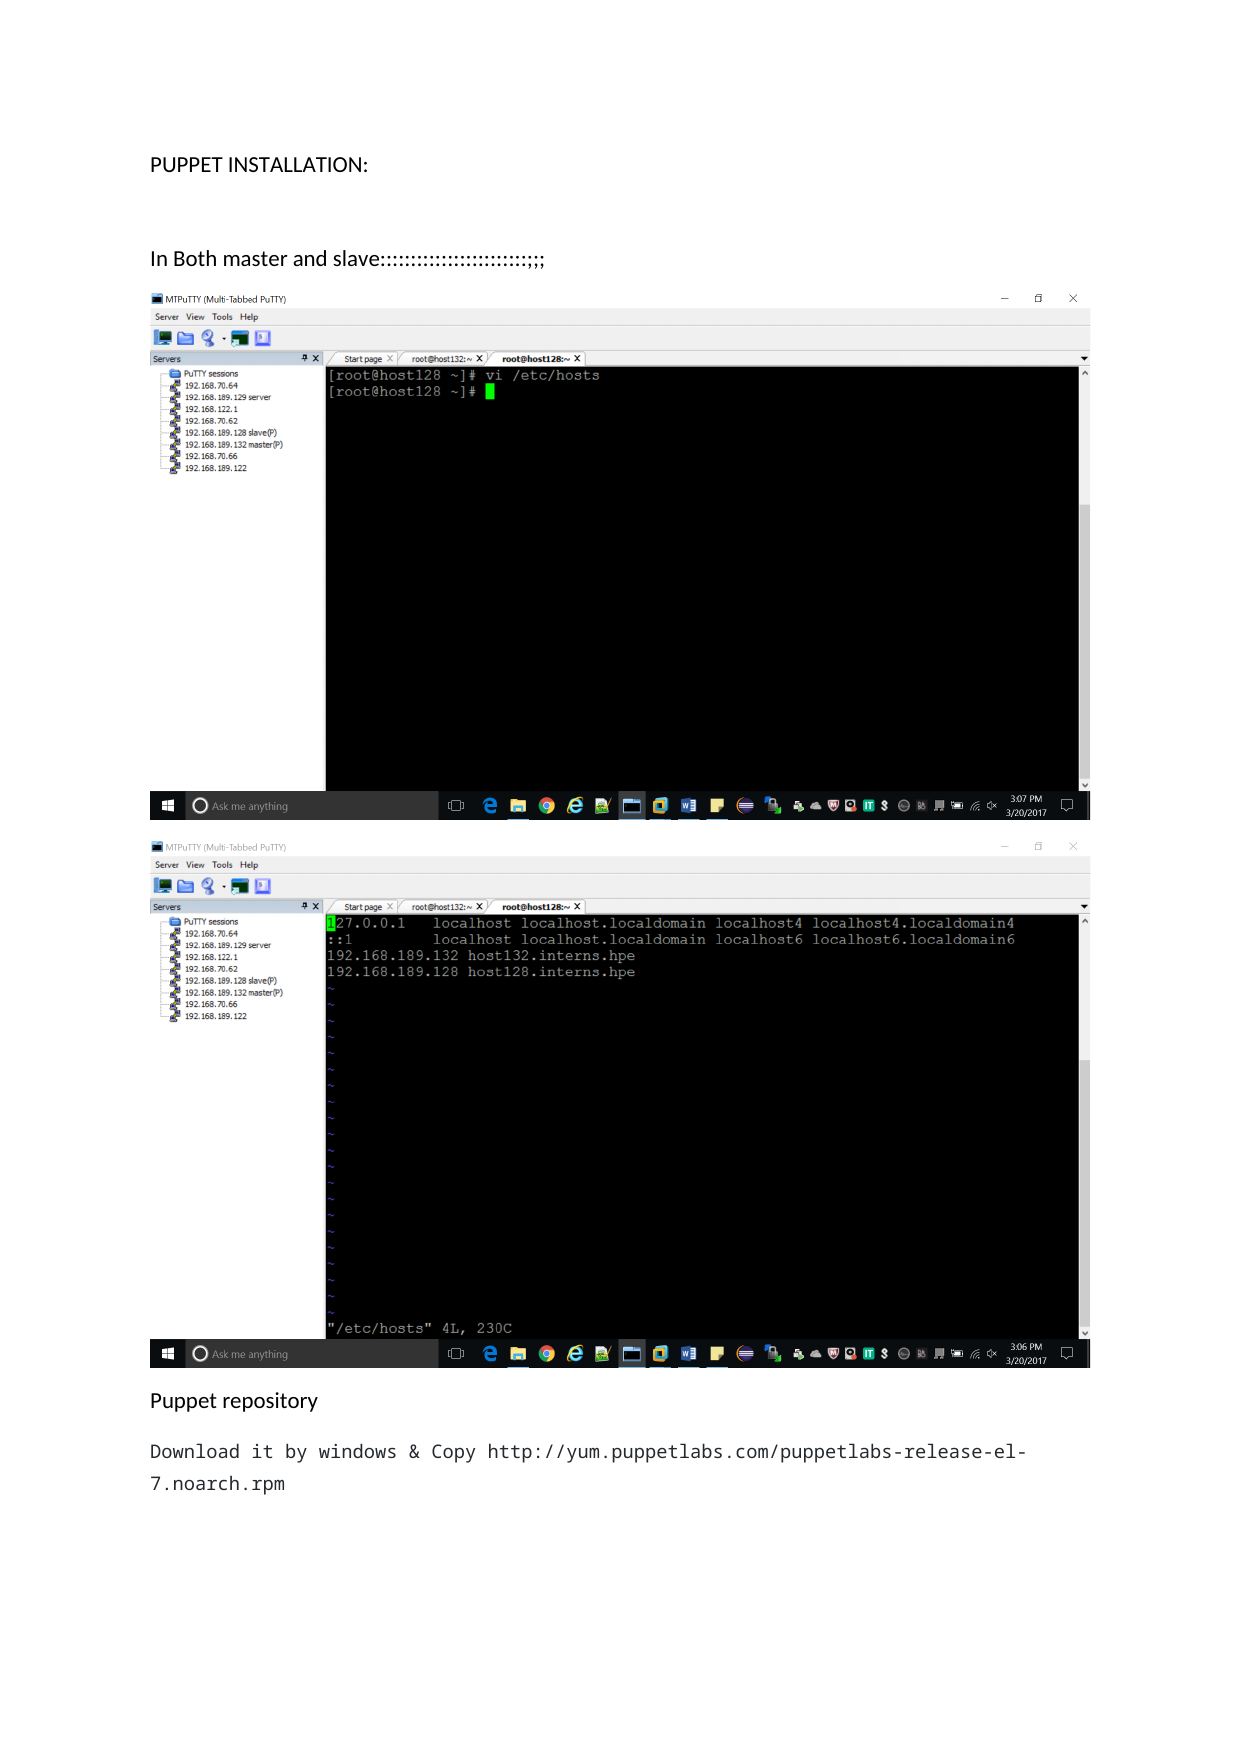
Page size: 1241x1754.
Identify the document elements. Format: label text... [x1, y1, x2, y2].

picture [150, 290, 1091, 820]
text Download it by windows & Copy http://yum.puppetlabs.com/puppetlabs-release-el-7.noarch.rpm [150, 1433, 1090, 1495]
text Puppet repository [150, 1386, 1090, 1414]
picture [150, 838, 1091, 1368]
text PUPPET INSTALLATION: [150, 150, 1090, 178]
text In Both master and slave::::::::::::::::::::::::;;; [150, 244, 1090, 272]
